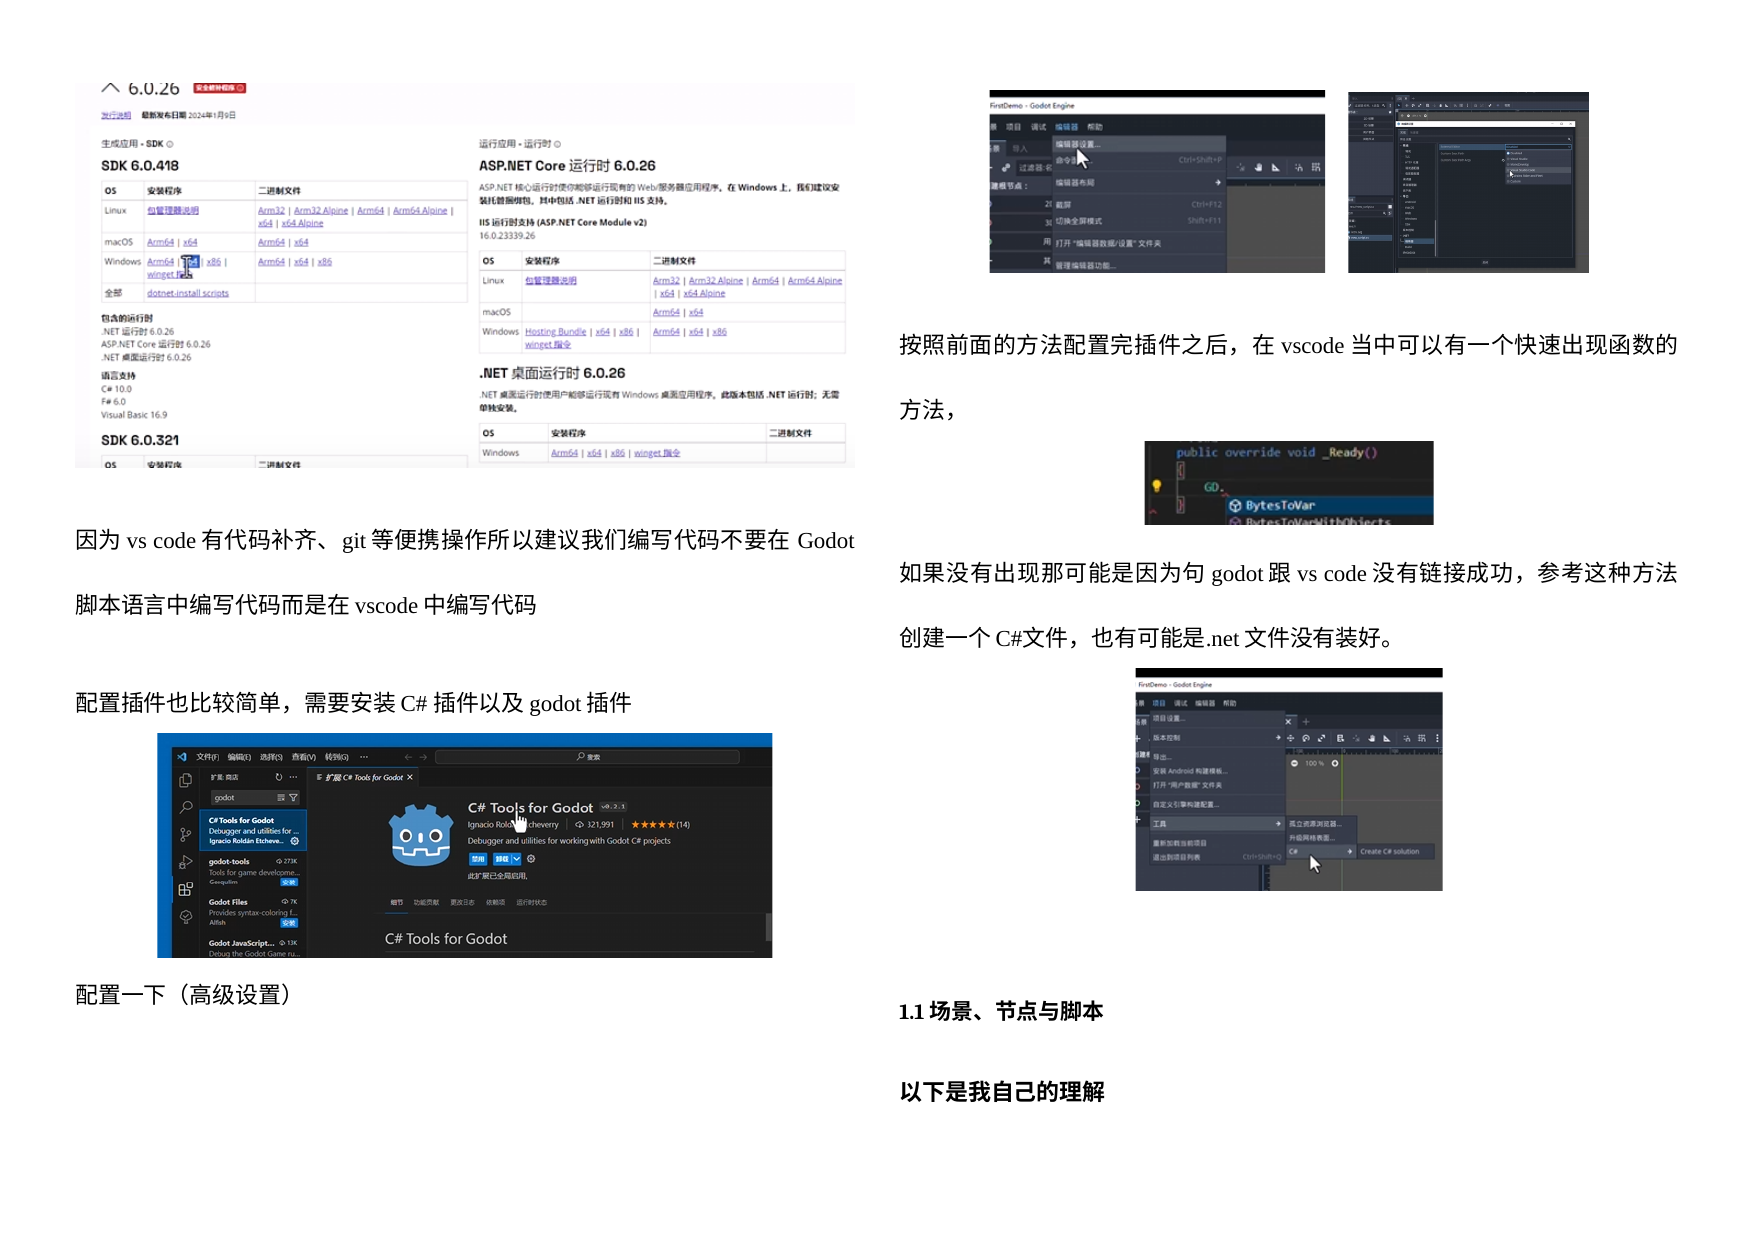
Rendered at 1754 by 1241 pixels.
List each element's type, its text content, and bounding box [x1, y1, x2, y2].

picture [157, 733, 773, 958]
picture [1144, 441, 1434, 525]
text 配置插件也比较简单，需要安装C# 插件以及godot插件 [75, 669, 855, 734]
text 配置一下（高级设置） [75, 961, 855, 1026]
picture [1348, 92, 1589, 273]
picture [989, 90, 1326, 273]
subtitle 场景、节点与脚本 [899, 994, 1679, 1026]
picture [1135, 668, 1443, 891]
picture [75, 83, 855, 468]
text 如果没有出现那可能是因为句godot跟vs code没有链接成功，参考这种方法创建一个C#文件，也有可能是.net文件没有装好。 [899, 539, 1679, 669]
text 以下是我自己的理解 [899, 1058, 1679, 1123]
text 因为vs code有代码补齐、git等便携操作所以建议我们编写代码不要在Godot脚本语言中编写代码而是在vscode中编写代码 [75, 506, 855, 636]
text 按照前面的方法配置完插件之后，在vscode当中可以有一个快速出现函数的方法， [899, 311, 1679, 441]
